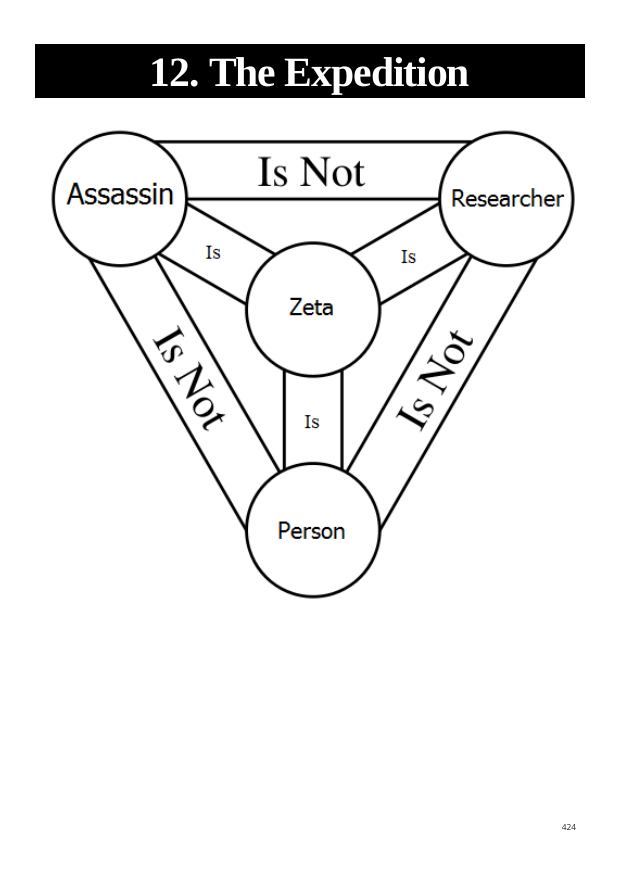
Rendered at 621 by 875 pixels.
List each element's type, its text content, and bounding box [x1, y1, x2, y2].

subtitle The Expedition [36, 45, 584, 97]
picture [44, 123, 576, 603]
